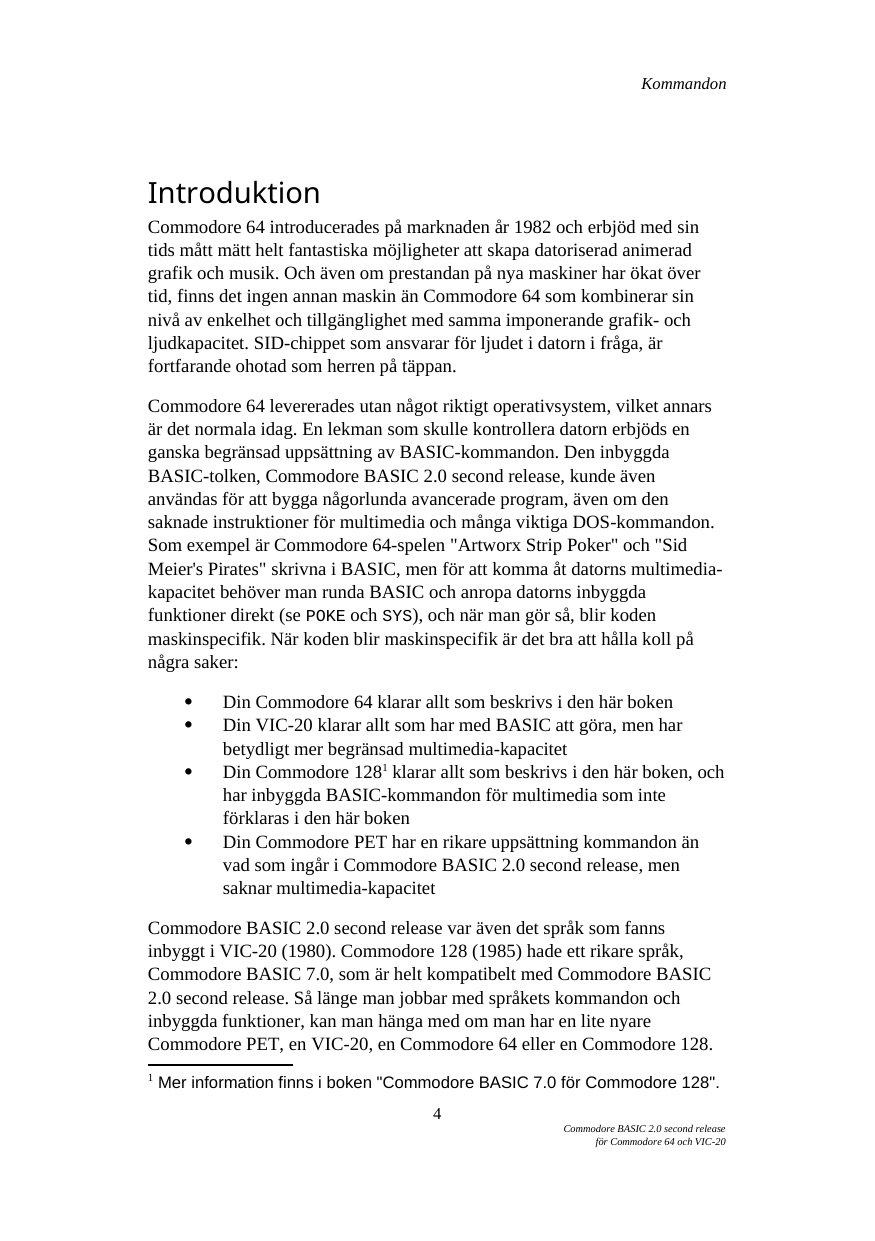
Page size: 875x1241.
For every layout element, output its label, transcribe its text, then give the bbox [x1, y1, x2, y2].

subtitle Introduktion [148, 173, 726, 212]
list Din Commodore 128 klarar allt som beskrivs i den här boken, och har inbyggda BASIC-kommandon för multimedia som inte förklaras i den här boken [185, 761, 726, 829]
text Commodore 64 levererades utan något riktigt operativsystem, vilket annars är det normala idag. En lekman som skulle kontrollera datorn erbjöds en ganska begränsad uppsättning av BASIC-kommandon. Den inbyggda BASIC-tolken, Commodore BASIC 2.0 second release, kunde även användas för att bygga någorlunda avancerade program, även om den saknade instruktioner för multimedia och många viktiga DOS-kommandon. Som exempel är Commodore 64-spelen "Artworx Strip Poker" och "Sid Meier's Pirates" skrivna i BASIC, men för att komma åt datorns multimedia-kapacitet behöver man runda BASIC och anropa datorns inbyggda funktioner direkt (se POKE och SYS), och när man gör så, blir koden maskinspecifik. När koden blir maskinspecifik är det bra att hålla koll på några saker: [148, 395, 726, 673]
list Din Commodore 64 klarar allt som beskrivs i den här boken [185, 691, 726, 713]
text Commodore BASIC 2.0 second release var även det språk som fanns inbyggt i VIC-20 (1980). Commodore 128 (1985) hade ett rikare språk, Commodore BASIC 7.0, som är helt kompatibelt med Commodore BASIC 2.0 second release. Så länge man jobbar med språkets kommandon och inbyggda funktioner, kan man hänga med om man har en lite nyare Commodore PET, en VIC-20, en Commodore 64 eller en Commodore 128. [148, 917, 726, 1054]
text Commodore 64 introducerades på marknaden år 1982 och erbjöd med sin tids mått mätt helt fantastiska möjligheter att skapa datoriserad animerad grafik och musik. Och även om prestandan på nya maskiner har ökat över tid, finns det ingen annan maskin än Commodore 64 som kombinerar sin nivå av enkelhet och tillgänglighet med samma imponerande grafik- och ljudkapacitet. SID-chippet som ansvarar för ljudet i datorn i fråga, är fortfarande ohotad som herren på täppan. [148, 216, 726, 376]
list Din Commodore PET har en rikare uppsättning kommandon än vad som ingår i Commodore BASIC 2.0 second release, men saknar multimedia-kapacitet [185, 831, 726, 898]
list Din VIC-20 klarar allt som har med BASIC att göra, men har betydligt mer begränsad multimedia-kapacitet [185, 714, 726, 759]
